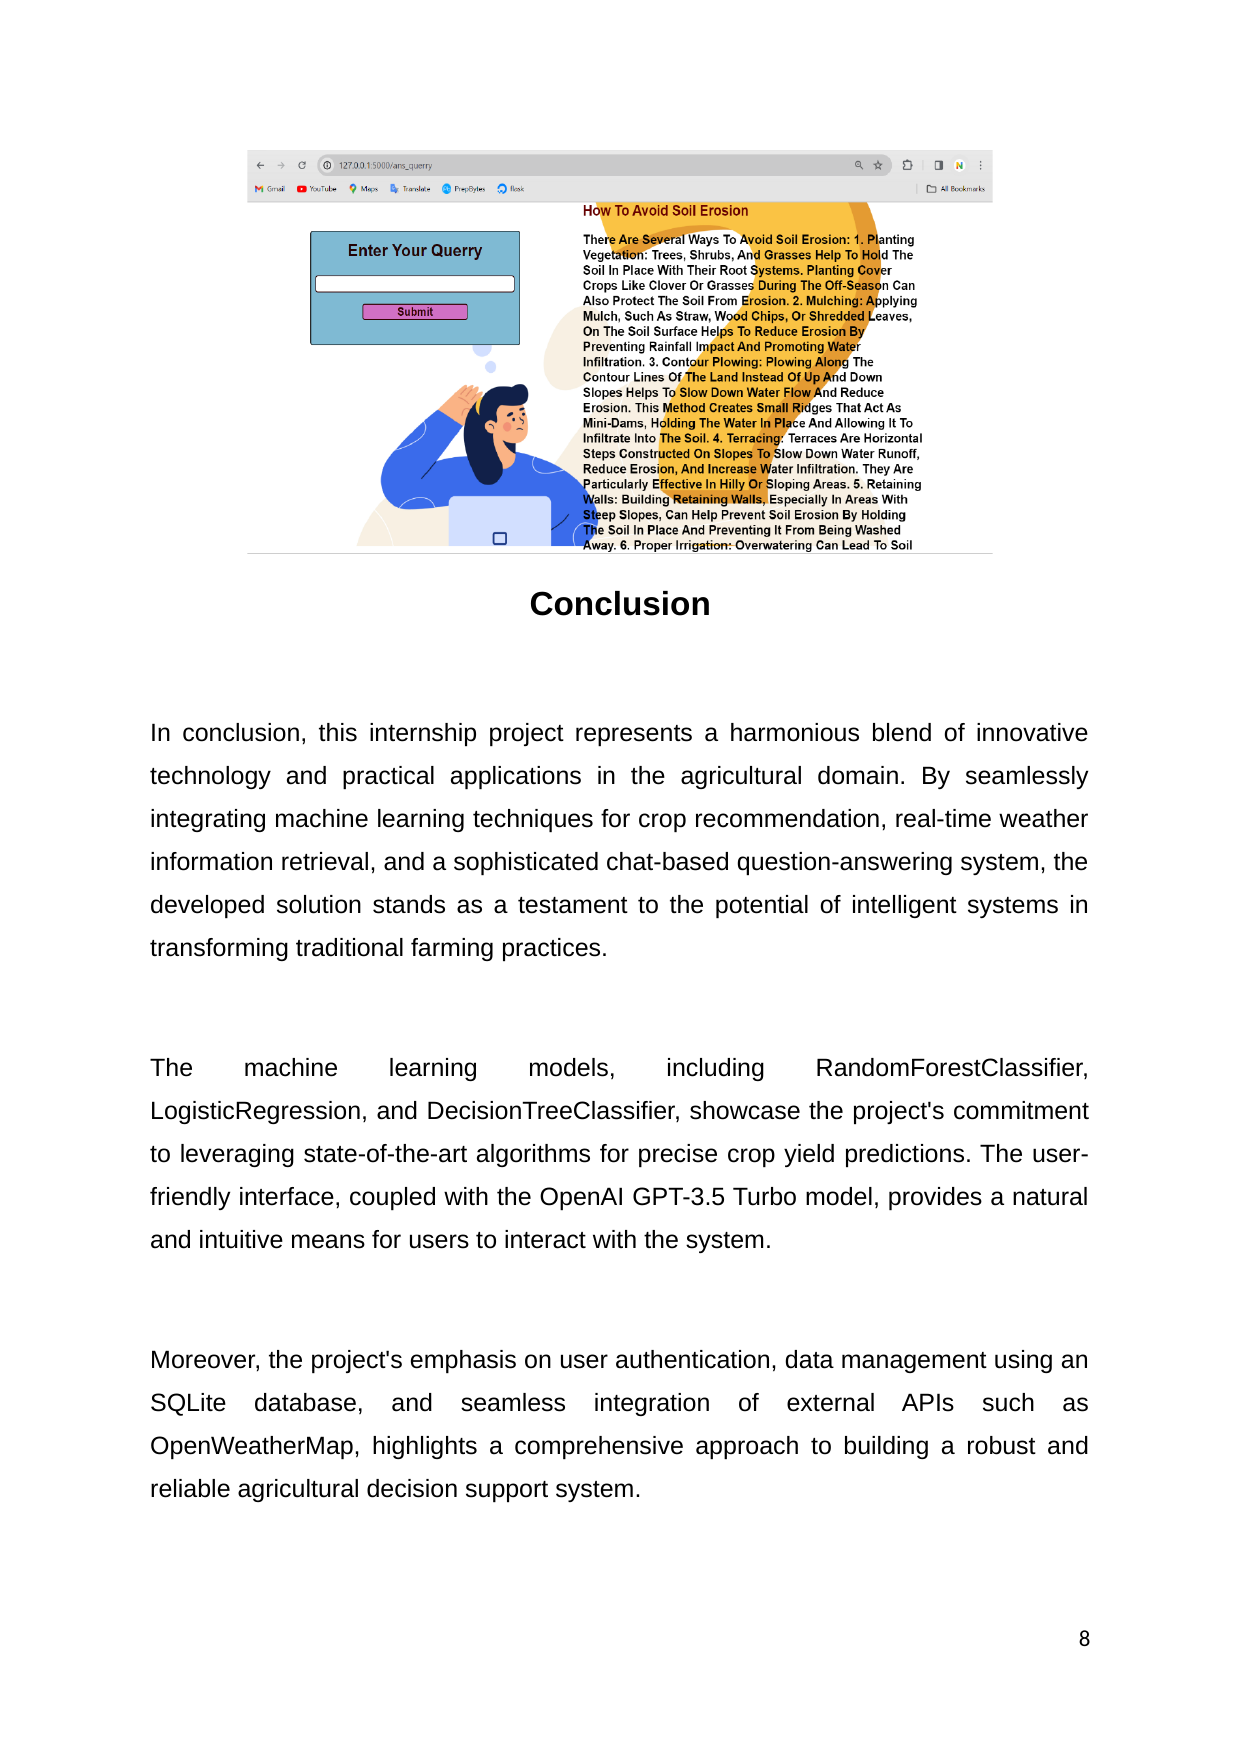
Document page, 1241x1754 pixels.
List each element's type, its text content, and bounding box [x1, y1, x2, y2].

picture [247, 150, 993, 554]
text The machine learning models, including RandomForestClassifier, LogisticRegression, and DecisionTreeClassifier, showcase the project's commitment to leveraging state-of-the-art algorithms for precise crop yield predictions. The user-friendly interface, coupled with the OpenAI GPT-3.5 Turbo model, provides a natural and intuitive means for users to interact with the system. [150, 1053, 1090, 1254]
text Conclusion [150, 584, 1090, 622]
text Moreover, the project's emphasis on user authentication, data management using an SQLite database, and seamless integration of external APIs such as OpenWeatherMap, highlights a comprehensive approach to building a robust and reliable agricultural decision support system. [150, 1345, 1090, 1503]
text In conclusion, this internship project represents a harmonious blend of innovative technology and practical applications in the agricultural domain. By seamlessly integrating machine learning techniques for crop recommendation, real-time weather information retrieval, and a sophisticated chat-based question-answering system, the developed solution stands as a testament to the potential of intelligent systems in transforming traditional farming practices. [150, 718, 1090, 962]
